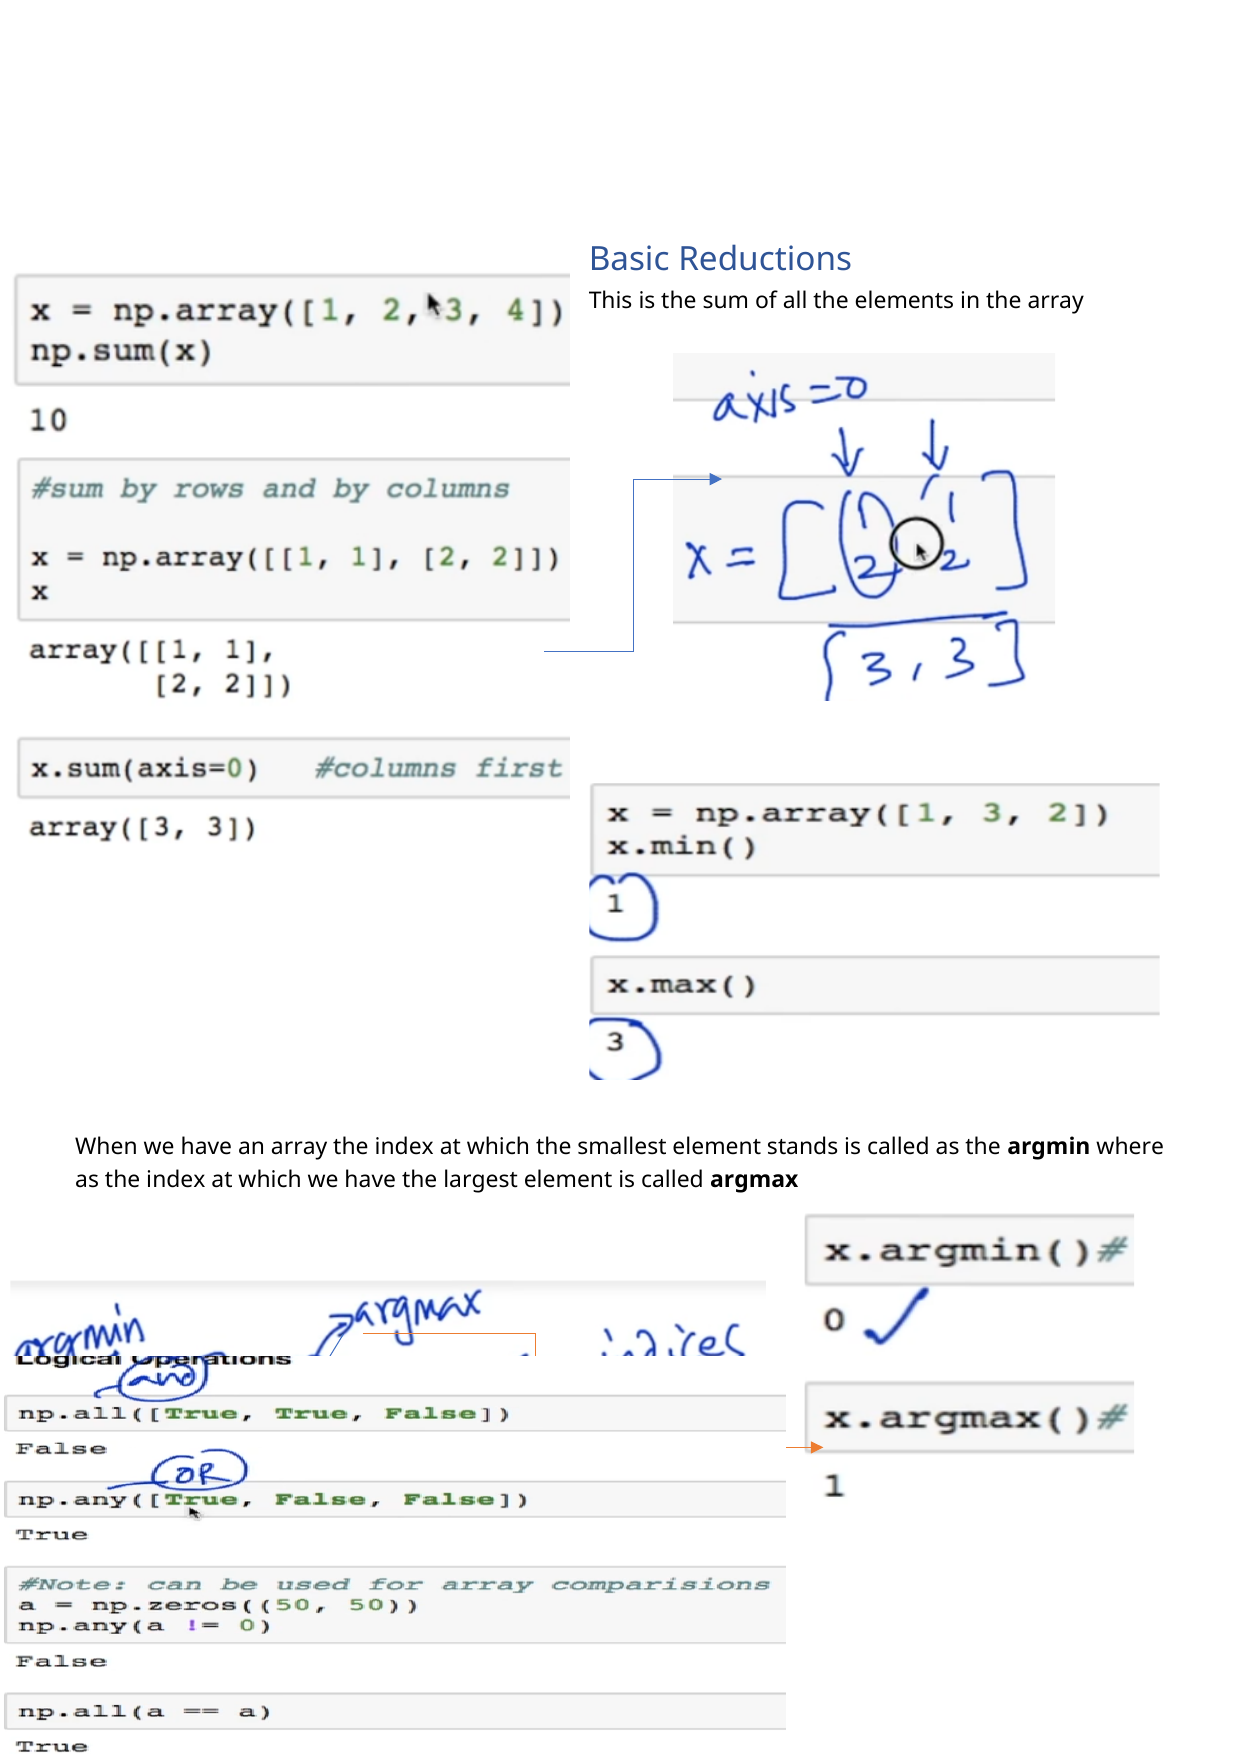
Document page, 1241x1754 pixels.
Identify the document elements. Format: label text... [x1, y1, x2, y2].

picture [589, 783, 1160, 1080]
picture [804, 1213, 1135, 1508]
picture [10, 269, 570, 442]
text This is the sum of all the elements in the array [570, 283, 1165, 315]
picture [673, 353, 1056, 701]
subtitle Basic Reductions [75, 234, 1165, 280]
picture [15, 457, 570, 865]
text When we have an array the index at which the smallest element stands is called as the argmin where as the index at which we have the largest element is called argmax [75, 1129, 1165, 1194]
picture [3, 1280, 786, 1754]
